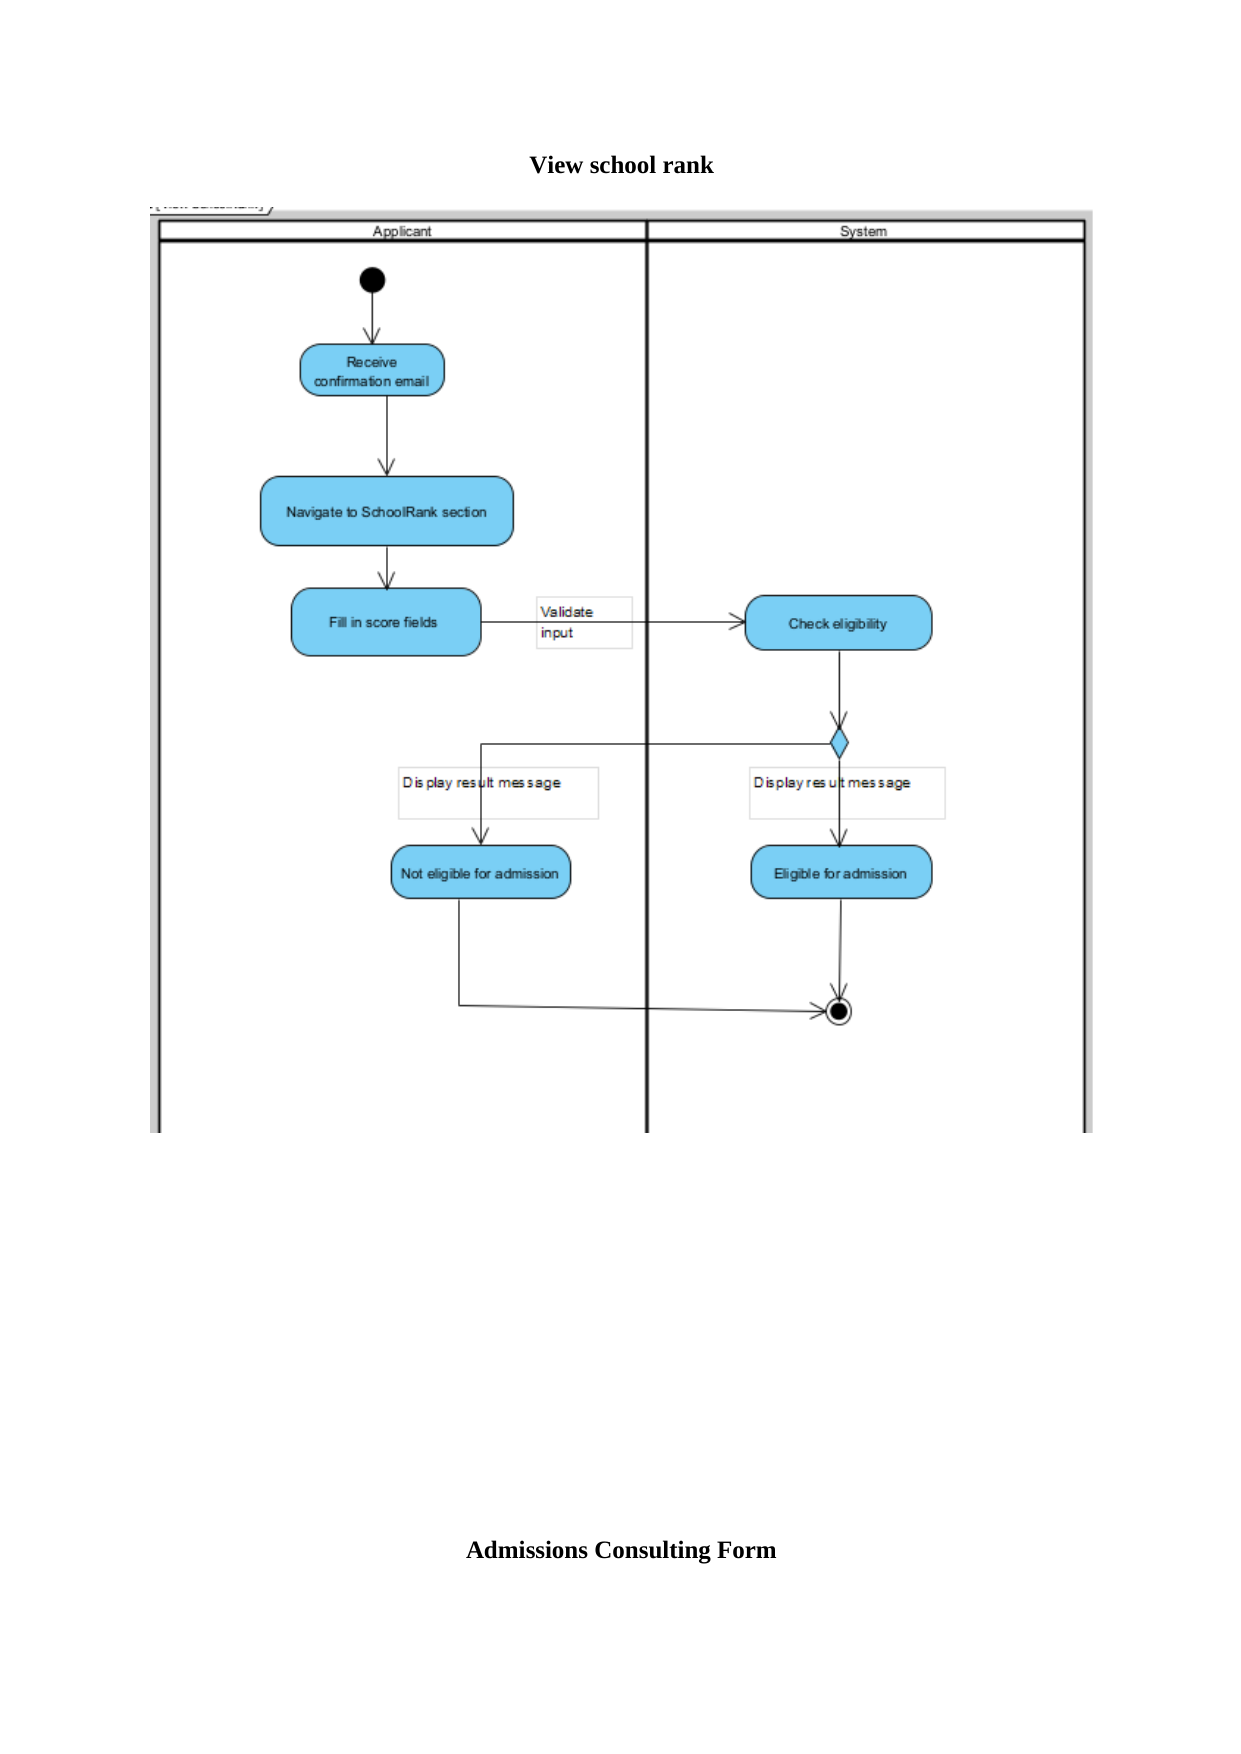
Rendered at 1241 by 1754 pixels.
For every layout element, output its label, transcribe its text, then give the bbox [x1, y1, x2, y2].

text View school rank [150, 150, 1093, 179]
text Admissions Consulting Form [150, 1535, 1093, 1564]
picture [150, 207, 1093, 1133]
